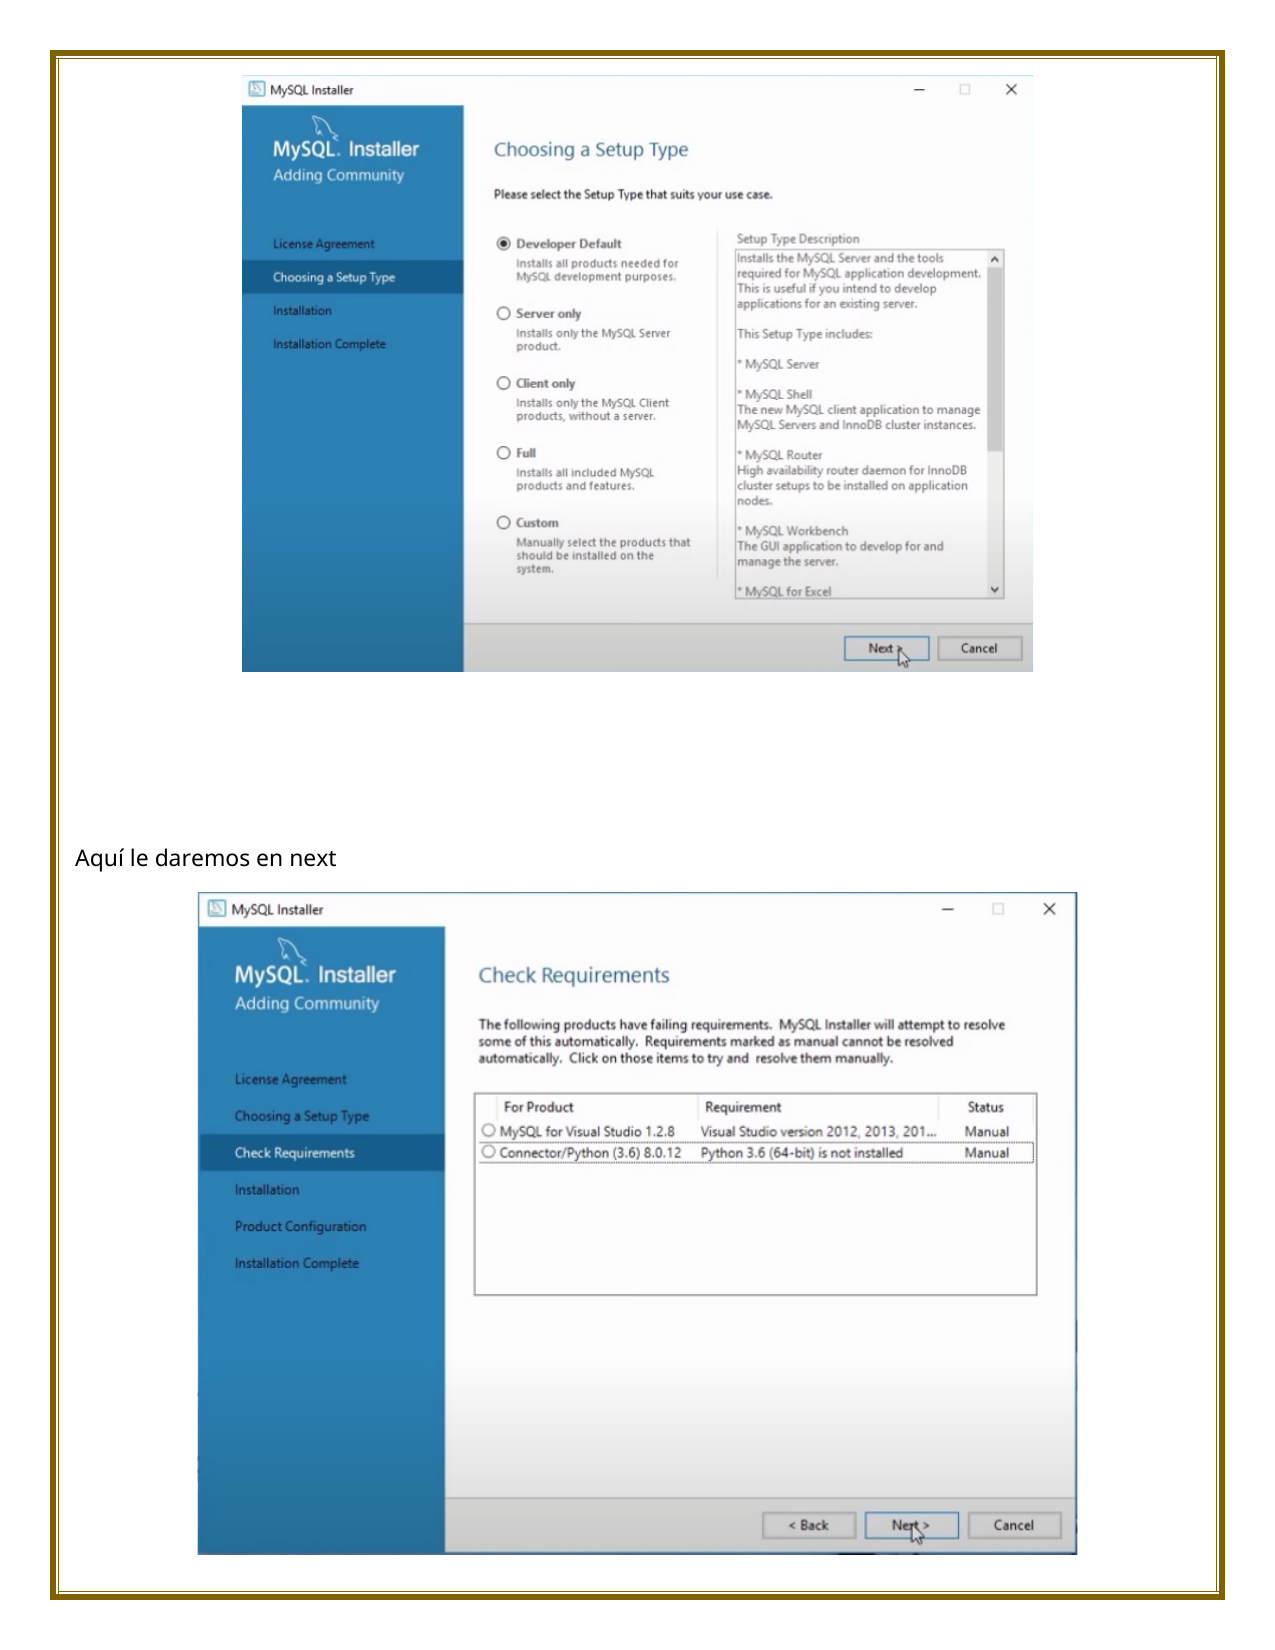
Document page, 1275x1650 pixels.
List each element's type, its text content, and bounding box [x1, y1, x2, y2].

text Aquí le daremos en next [75, 842, 1200, 873]
picture [242, 75, 1034, 672]
picture [197, 892, 1078, 1555]
